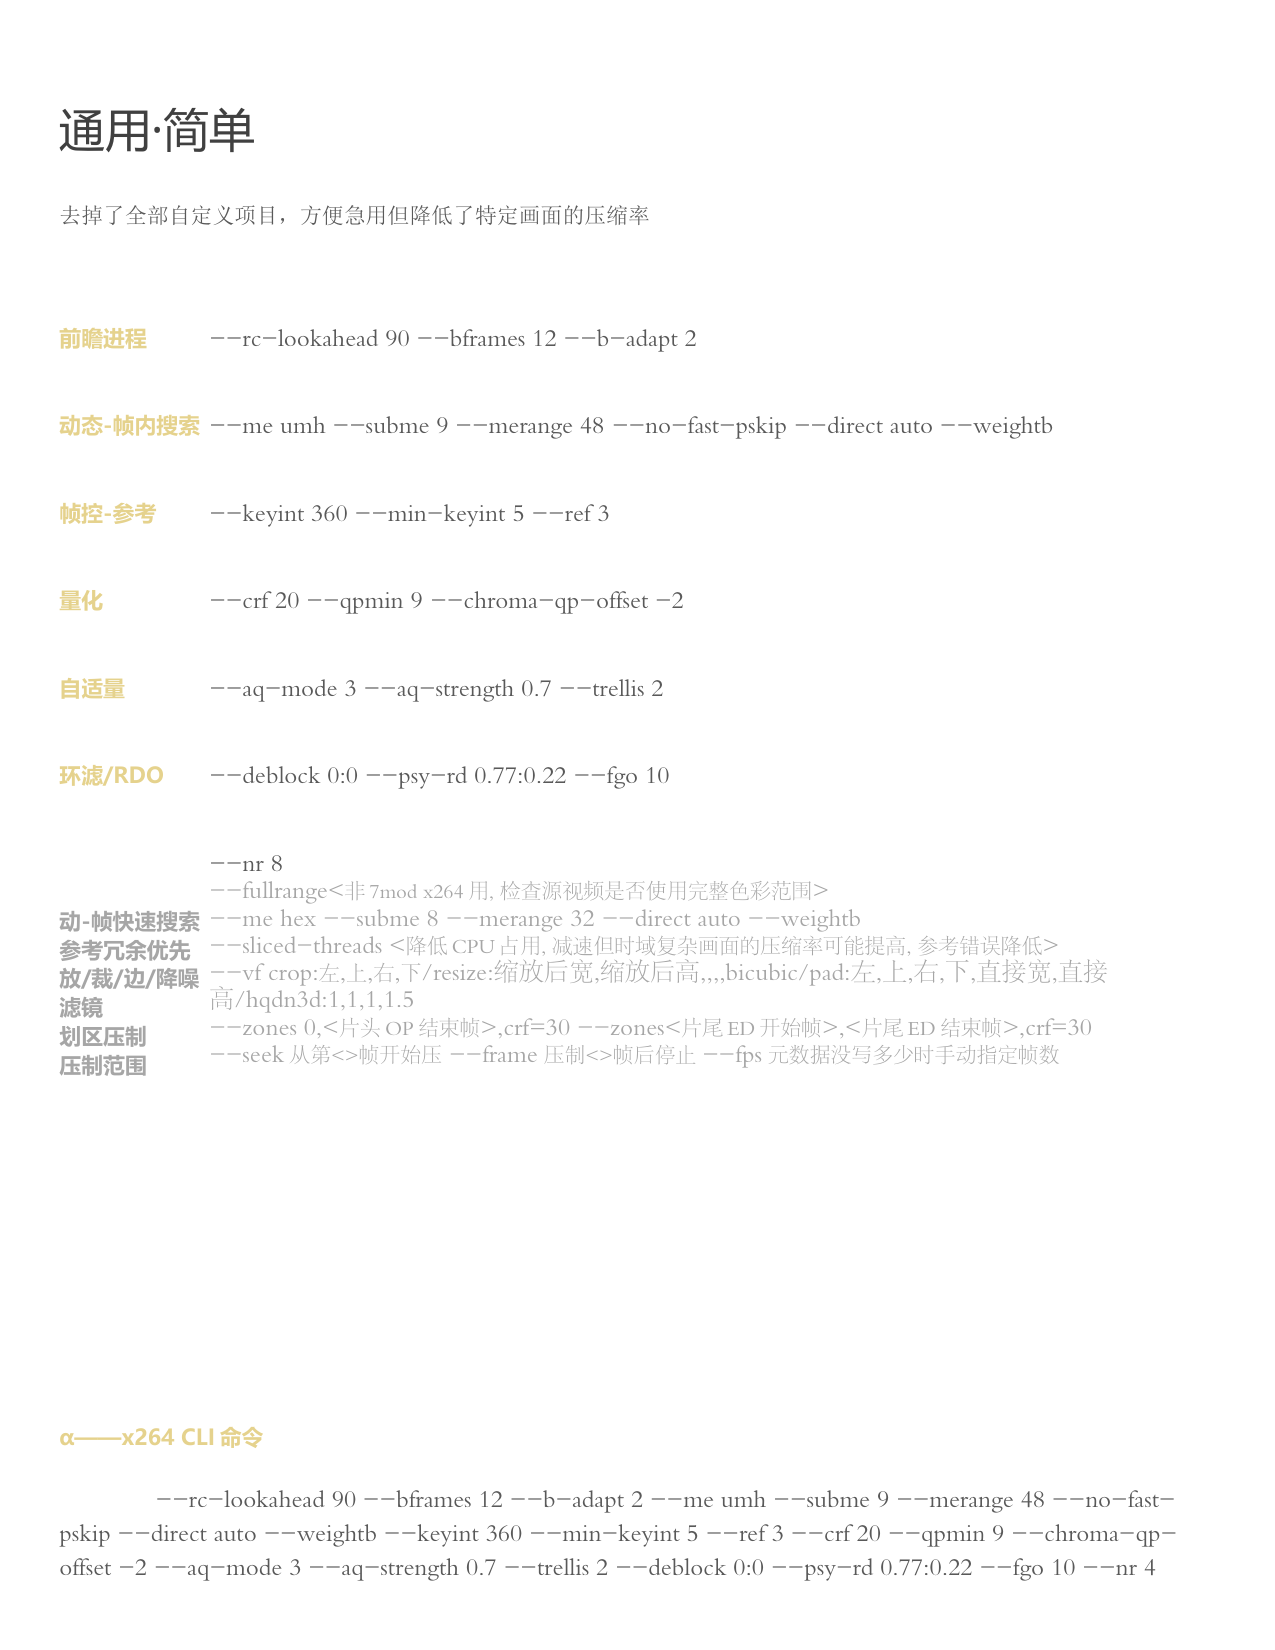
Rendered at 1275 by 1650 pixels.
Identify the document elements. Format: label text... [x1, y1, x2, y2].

text 通用·简单 [59, 95, 1226, 163]
text α——x264 CLI命令 [59, 1419, 1226, 1453]
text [59, 1482, 1226, 1584]
text 去掉了全部自定义项目，方便急用但降低了特定画面的压缩率 [59, 197, 1226, 231]
